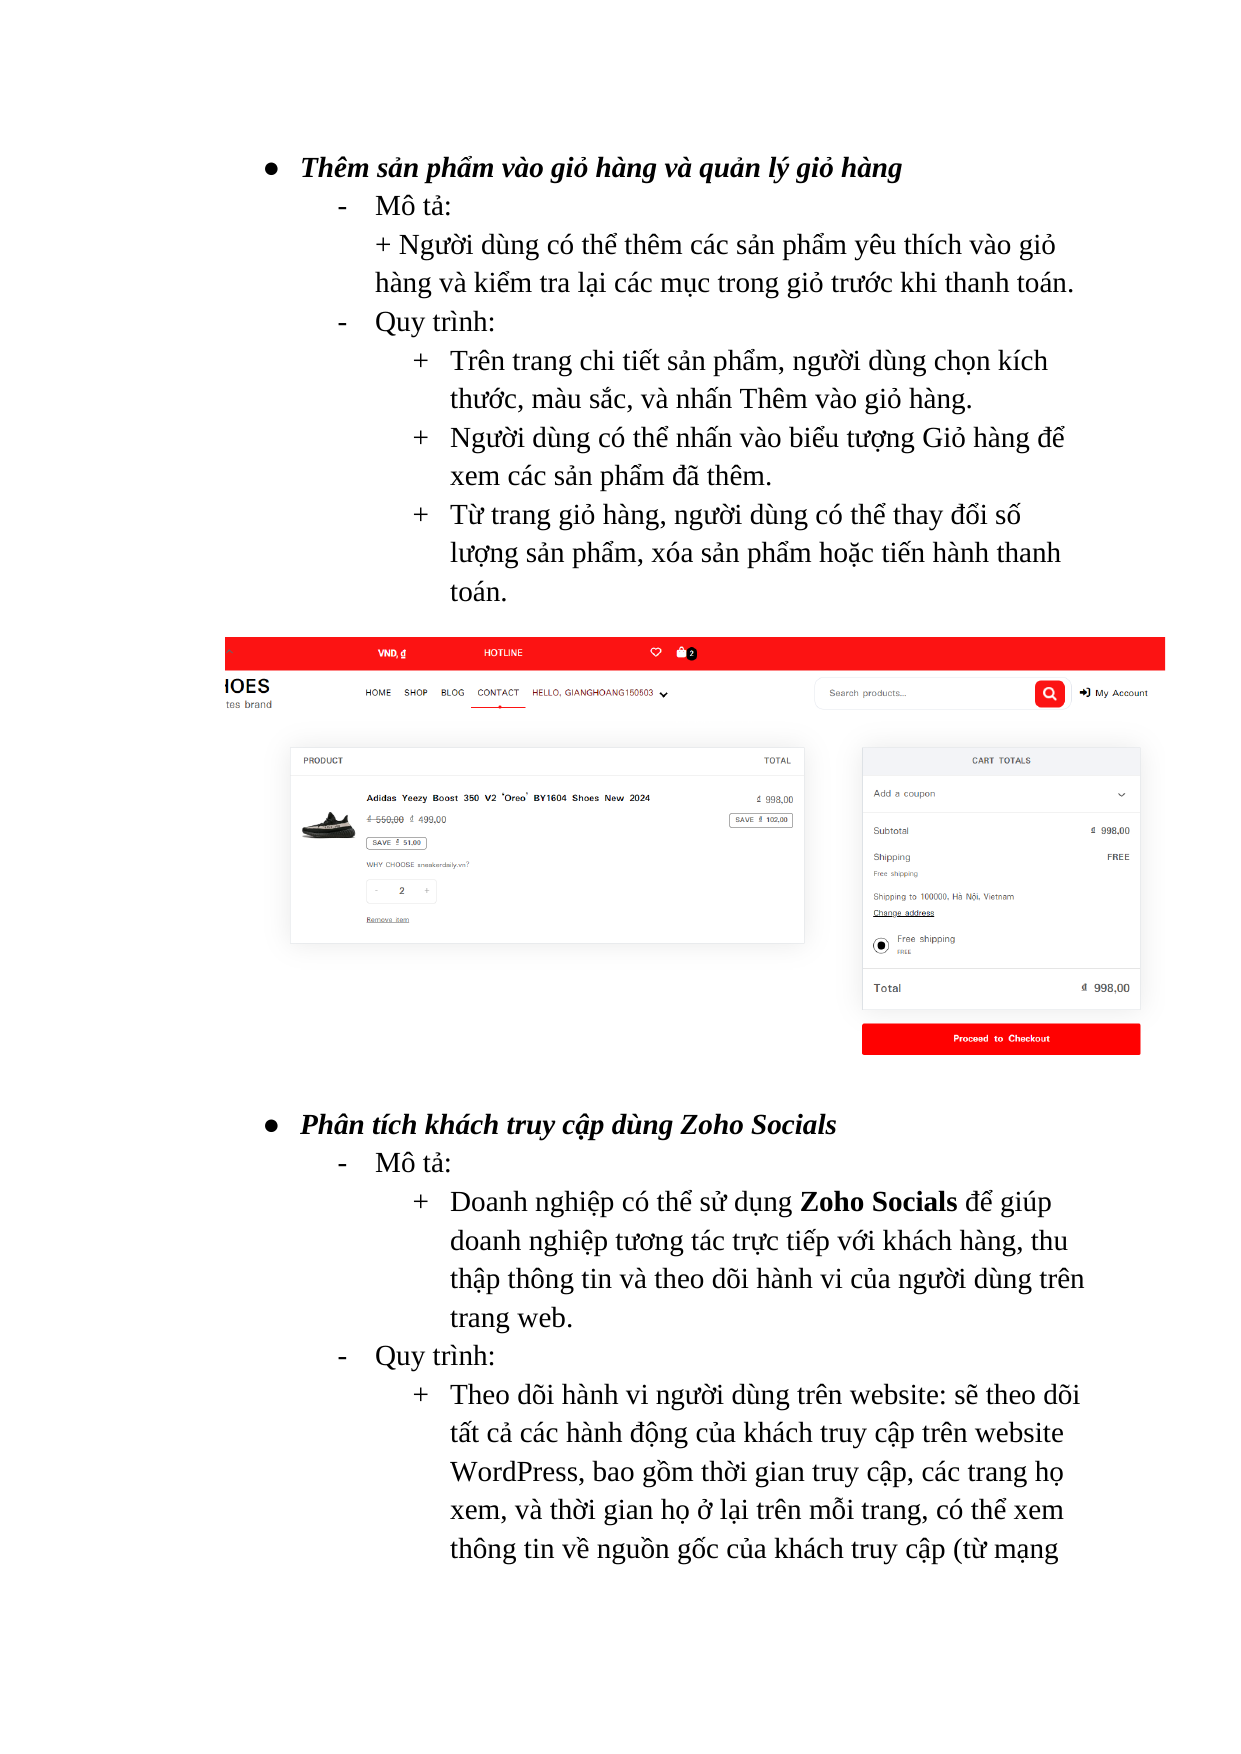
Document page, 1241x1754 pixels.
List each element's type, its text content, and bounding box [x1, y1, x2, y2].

list Thêm sản phẩm vào giỏ hàng và quản lý giỏ hàng [262, 150, 1090, 183]
list Quy trình: [337, 304, 1090, 338]
list Mô tả: [337, 1146, 1090, 1179]
picture [225, 637, 1166, 1077]
list Phân tích khách truy cập dùng Zoho Socials [262, 1107, 1090, 1141]
list Doanh nghiệp có thể sử dụng Zoho Socials để giúp doanh nghiệp tương tác trực tiếp với khách hàng, thu thập thông tin và theo dõi hành vi của người dùng trên trang web. [412, 1184, 1090, 1333]
list Từ trang giỏ hàng, người dùng có thể thay đổi số lượng sản phẩm, xóa sản phẩm hoặc tiến hành thanh toán. [412, 497, 1090, 607]
list Mô tả: + Người dùng có thể thêm các sản phẩm yêu thích vào giỏ hàng và kiểm tra lại các mục trong giỏ trước khi thanh toán. [337, 188, 1090, 299]
list Trên trang chi tiết sản phẩm, người dùng chọn kích thước, màu sắc, và nhấn Thêm vào giỏ hàng. [412, 343, 1090, 415]
list Quy trình: [337, 1338, 1090, 1372]
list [412, 1377, 1090, 1564]
list Người dùng có thể nhấn vào biểu tượng Giỏ hàng để xem các sản phẩm đã thêm. [412, 420, 1090, 492]
